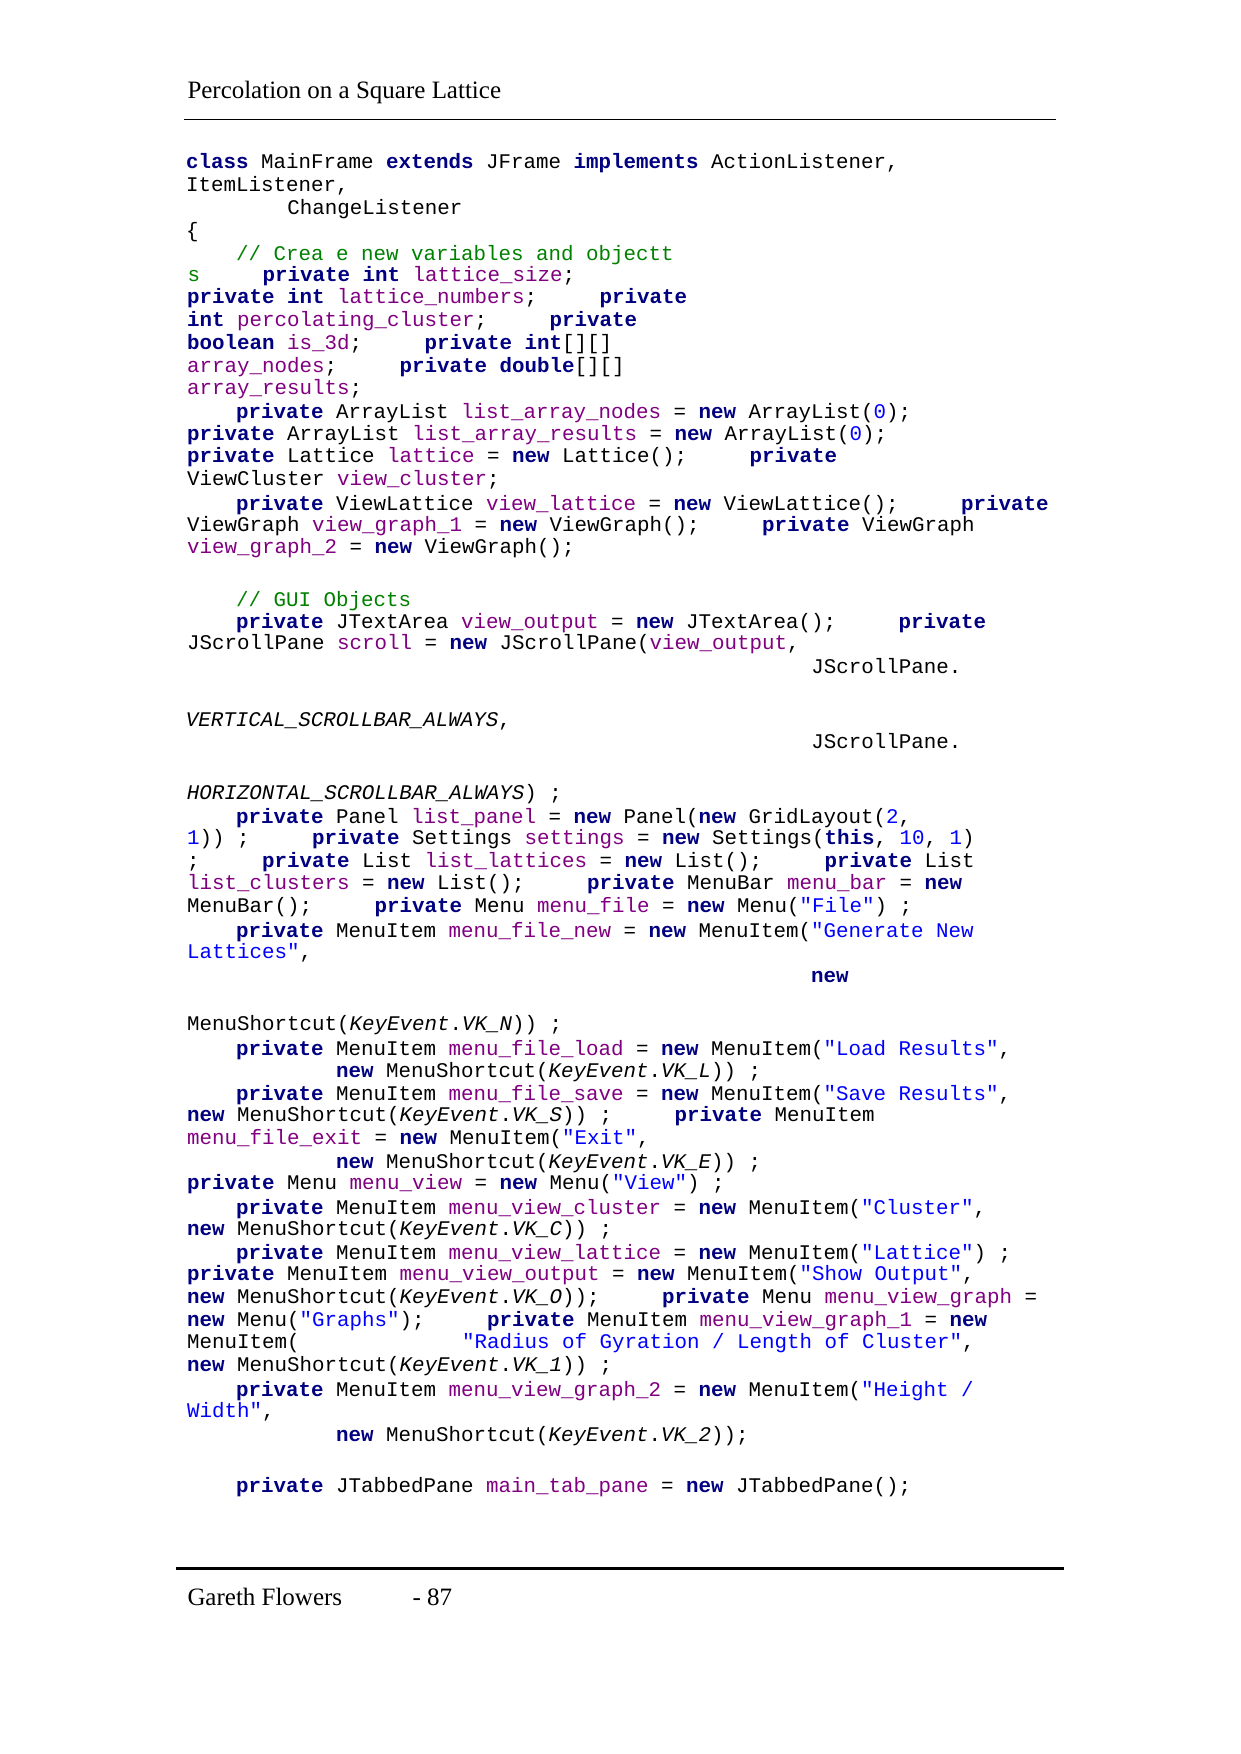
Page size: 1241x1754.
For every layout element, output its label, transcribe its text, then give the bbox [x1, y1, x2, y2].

text private ArrayList list_array_nodes = new ArrayList(0); private ArrayList list_array_results = new ArrayList(0); private Lattice lattice = new Lattice(); private ViewCluster view_cluster; [186, 401, 975, 492]
text // GUI Objects [186, 588, 1055, 611]
text private Panel list_panel = new Panel(new GridLayout(2, 1)) ; private Settings settings = new Settings(this, 10, 1) ; private List list_lattices = new List(); private List list_clusters = new List(); private MenuBar menu_bar = new MenuBar(); private Menu menu_file = new Menu("File") ; [186, 805, 975, 919]
text private MenuItem menu_file_load = new MenuItem("Load Results", [186, 1037, 1052, 1059]
text private MenuItem menu_view_graph_2 = new MenuItem("Height / Width", [186, 1378, 1052, 1423]
text // Crea e new variables and objectt s private int lattice_size; private int lattice_numbers; private int percolating_cluster; private boolean is_3d; private int[][] array_nodes; private double[][] array_results; [186, 242, 687, 401]
text HORIZONTAL_SCROLLBAR_ALWAYS) ; [186, 755, 1055, 805]
text private JTextArea view_output = new JTextArea(); private JScrollPane scroll = new JScrollPane(view_output, [187, 611, 1053, 656]
text { [186, 219, 1052, 242]
text private MenuItem menu_view_cluster = new MenuItem("Cluster", new MenuShortcut(KeyEvent.VK_C)) ; [186, 1196, 1052, 1242]
text private ViewLattice view_lattice = new ViewLattice(); private ViewGraph view_graph_1 = new ViewGraph(); private ViewGraph view_graph_2 = new ViewGraph(); [186, 492, 1052, 560]
text ItemListener, [186, 174, 1052, 196]
text private MenuItem menu_file_save = new MenuItem("Save Results", new MenuShortcut(KeyEvent.VK_S)) ; private MenuItem menu_file_exit = new MenuItem("Exit", [186, 1082, 1025, 1151]
text new MenuShortcut(KeyEvent.VK_2)); [186, 1424, 1052, 1446]
text JScrollPane. [187, 656, 961, 680]
text MenuShortcut(KeyEvent.VK_N)) ; [187, 987, 1053, 1037]
text new MenuShortcut(KeyEvent.VK_E)) ; private Menu menu_view = new Menu("View") ; [186, 1151, 900, 1196]
text JScrollPane. [187, 731, 961, 755]
text private JTabbedPane main_tab_pane = new JTabbedPane(); [187, 1474, 1053, 1497]
text VERTICAL_SCROLLBAR_ALWAYS, [186, 708, 1055, 731]
text new MenuShortcut(KeyEvent.VK_L)) ; [186, 1060, 1052, 1082]
text new [186, 964, 1055, 987]
text private MenuItem menu_view_lattice = new MenuItem("Lattice") ; private MenuItem menu_view_output = new MenuItem("Show Output", new MenuShortcut(KeyEvent.VK_O)); private Menu menu_view_graph = new Menu("Graphs"); private MenuItem menu_view_graph_1 = new MenuItem( "Radius of Gyration / Length of Cluster", new MenuShortcut(KeyEvent.VK_1)) ; [186, 1242, 1037, 1378]
text ChangeListener [287, 196, 1052, 219]
text class MainFrame extends JFrame implements ActionListener, [187, 151, 1053, 173]
text private MenuItem menu_file_new = new MenuItem("Generate New Lattices", [186, 919, 1052, 964]
